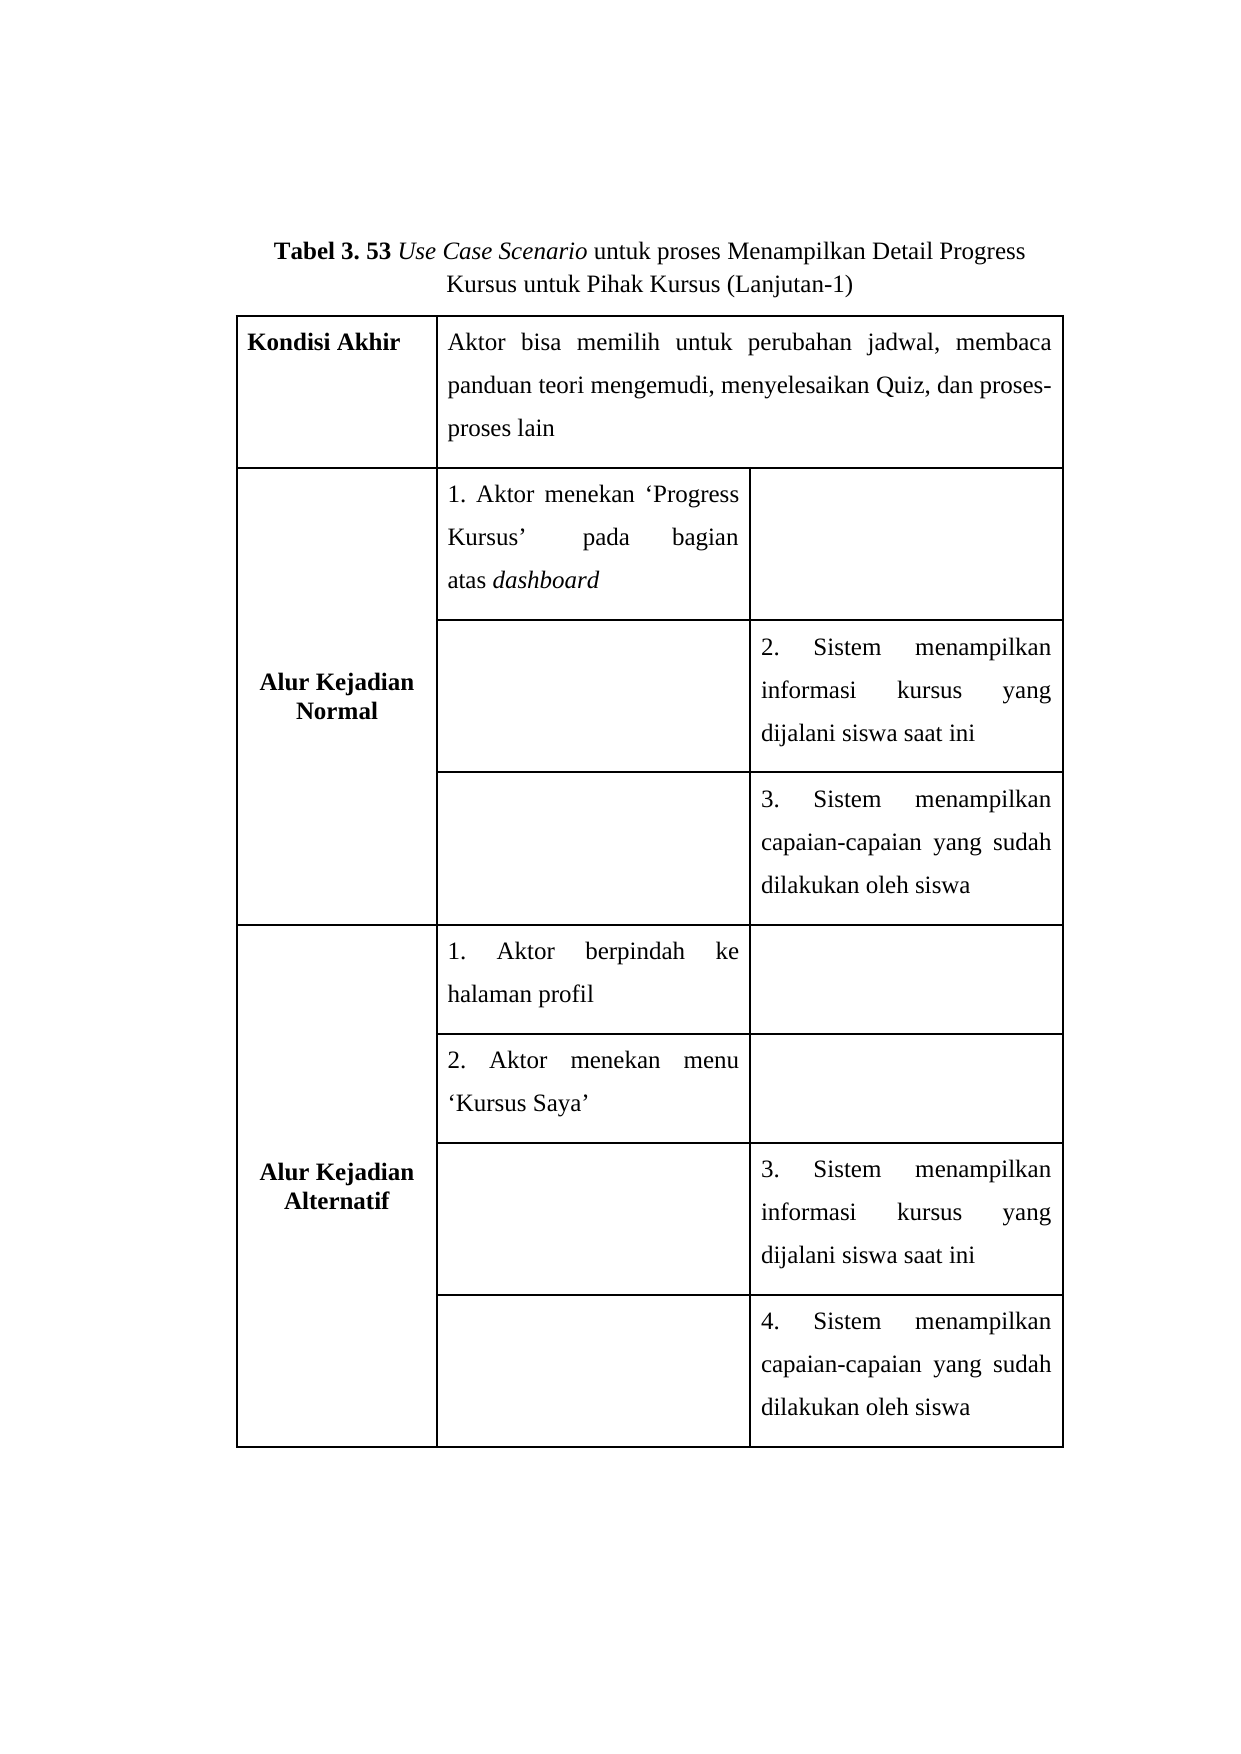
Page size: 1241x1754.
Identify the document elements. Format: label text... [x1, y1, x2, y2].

table_header Kondisi Akhir [238, 317, 436, 467]
table_cell [438, 1296, 749, 1446]
table_cell Alur Kejadian Normal [238, 469, 436, 923]
table_header Aktor bisa memilih untuk perubahan jadwal, membaca panduan teori mengemudi, menyelesaikan Quiz, dan proses-proses lain [438, 317, 1062, 467]
table_cell 3. Sistem menampilkan capaian-capaian yang sudah dilakukan oleh siswa [751, 773, 1062, 923]
table_cell [438, 773, 749, 923]
table_cell [751, 469, 1062, 619]
table_cell 2. Sistem menampilkan informasi kursus yang dijalani siswa saat ini [751, 621, 1062, 771]
table_cell 1. Aktor menekan ‘Progress Kursus’ pada bagian atas dashboard [438, 469, 749, 619]
table_cell 2. Aktor menekan menu ‘Kursus Saya’ [438, 1035, 749, 1142]
table_cell [438, 621, 749, 771]
table_cell [751, 1035, 1062, 1142]
table_cell [751, 926, 1062, 1032]
table_cell 3. Sistem menampilkan informasi kursus yang dijalani siswa saat ini [751, 1144, 1062, 1294]
table_cell [438, 1144, 749, 1294]
table_cell Alur Kejadian Alternatif [238, 926, 436, 1446]
table_cell 1. Aktor berpindah ke halaman profil [438, 926, 749, 1032]
table_cell 4. Sistem menampilkan capaian-capaian yang sudah dilakukan oleh siswa [751, 1296, 1062, 1446]
